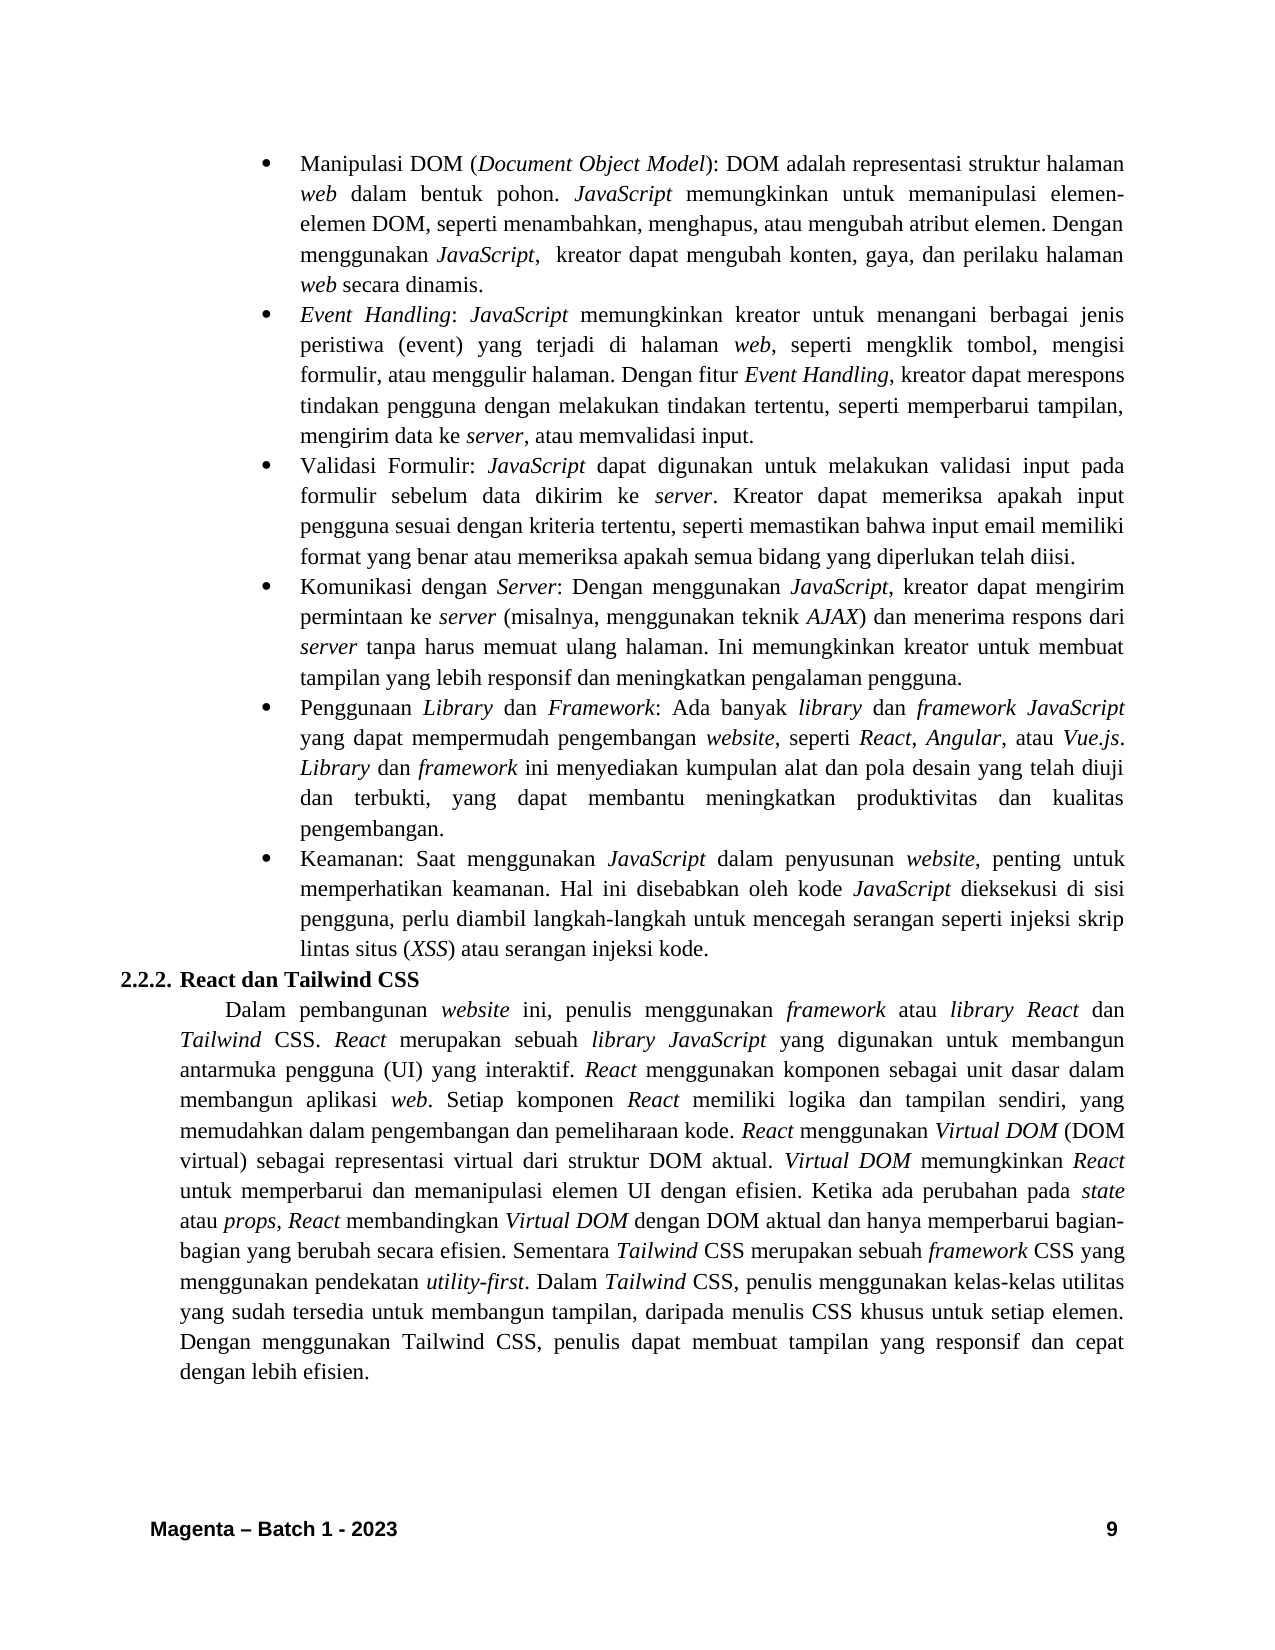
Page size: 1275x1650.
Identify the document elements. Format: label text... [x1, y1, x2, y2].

list Validasi Formulir: JavaScript dapat digunakan untuk melakukan validasi input pada formulir sebelum data dikirim ke server. Kreator dapat memeriksa apakah input pengguna sesuai dengan kriteria tertentu, seperti memastikan bahwa input email memiliki format yang benar atau memeriksa apakah semua bidang yang diperlukan telah diisi. [262, 452, 1125, 569]
list Manipulasi DOM (Document Object Model): DOM adalah representasi struktur halaman web dalam bentuk pohon. JavaScript memungkinkan untuk memanipulasi elemen-elemen DOM, seperti menambahkan, menghapus, atau mengubah atribut elemen. Dengan menggunakan JavaScript, kreator dapat mengubah konten, gaya, dan perilaku halaman web secara dinamis. [262, 150, 1125, 297]
list Komunikasi dengan Server: Dengan menggunakan JavaScript, kreator dapat mengirim permintaan ke server (misalnya, menggunakan teknik AJAX) dan menerima respons dari server tanpa harus memuat ulang halaman. Ini memungkinkan kreator untuk membuat tampilan yang lebih responsif dan meningkatkan pengalaman pengguna. [262, 573, 1125, 690]
list Penggunaan Library dan Framework: Ada banyak library dan framework JavaScript yang dapat mempermudah pengembangan website, seperti React, Angular, atau Vue.js. Library dan framework ini menyediakan kumpulan alat dan pola desain yang telah diuji dan terbukti, yang dapat membantu meningkatkan produktivitas dan kualitas pengembangan. [262, 694, 1125, 841]
list Event Handling: JavaScript memungkinkan kreator untuk menangani berbagai jenis peristiwa (event) yang terjadi di halaman web, seperti mengklik tombol, mengisi formulir, atau menggulir halaman. Dengan fitur Event Handling, kreator dapat merespons tindakan pengguna dengan melakukan tindakan tertentu, seperti memperbarui tampilan, mengirim data ke server, atau memvalidasi input. [262, 301, 1125, 448]
list Keamanan: Saat menggunakan JavaScript dalam penyusunan website, penting untuk memperhatikan keamanan. Hal ini disebabkan oleh kode JavaScript dieksekusi di sisi pengguna, perlu diambil langkah-langkah untuk mencegah serangan seperti injeksi skrip lintas situs (XSS) atau serangan injeksi kode. [262, 845, 1125, 962]
list Dalam pembangunan website ini, penulis menggunakan framework atau library React dan Tailwind CSS. React merupakan sebuah library JavaScript yang digunakan untuk membangun antarmuka pengguna (UI) yang interaktif. React menggunakan komponen sebagai unit dasar dalam membangun aplikasi web. Setiap komponen React memiliki logika dan tampilan sendiri, yang memudahkan dalam pengembangan dan pemeliharaan kode. React menggunakan Virtual DOM (DOM virtual) sebagai representasi virtual dari struktur DOM aktual. Virtual DOM memungkinkan React untuk memperbarui dan memanipulasi elemen UI dengan efisien. Ketika ada perubahan pada state atau props, React membandingkan Virtual DOM dengan DOM aktual dan hanya memperbarui bagian-bagian yang berubah secara efisien. Sementara Tailwind CSS merupakan sebuah framework CSS yang menggunakan pendekatan utility-first. Dalam Tailwind CSS, penulis menggunakan kelas-kelas utilitas yang sudah tersedia untuk membangun tampilan, daripada menulis CSS khusus untuk setiap elemen. Dengan menggunakan Tailwind CSS, penulis dapat membuat tampilan yang responsif dan cepat dengan lebih efisien. [179, 996, 1125, 1385]
list React dan Tailwind CSS [120, 966, 1125, 992]
